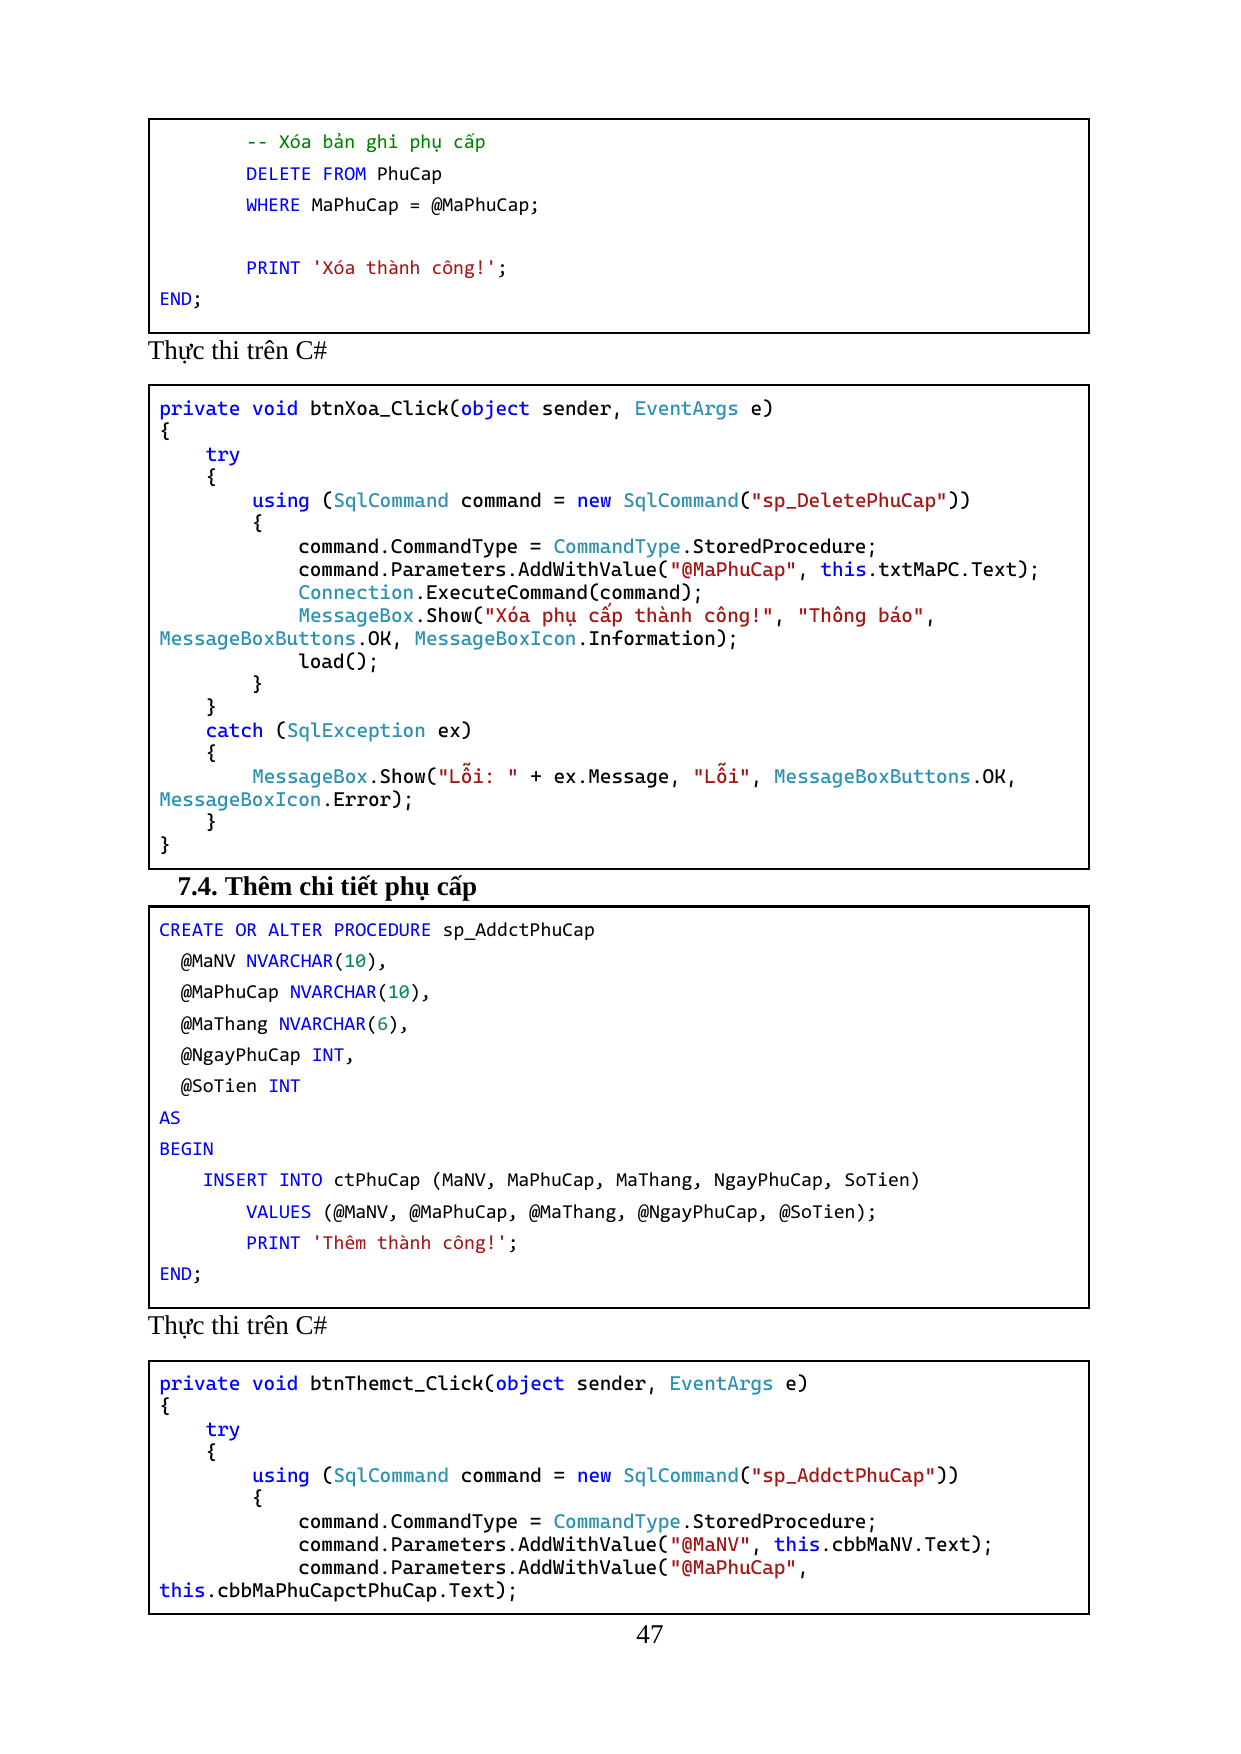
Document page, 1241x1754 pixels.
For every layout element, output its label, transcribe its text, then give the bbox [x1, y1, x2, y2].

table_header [150, 1362, 1088, 1613]
table_header private void btnXoa_Click(object sender, EventArgs e) { try { using (SqlCommand command = new SqlCommand("sp_DeletePhuCap")) { command.CommandType = CommandType.StoredProcedure; command.Parameters.AddWithValue("@MaPhuCap", this.txtMaPC.Text); Connection.ExecuteCommand(command); MessageBox.Show("Xóa phụ cấp thành công!", "Thông báo", MessageBoxButtons.OK, MessageBoxIcon.Information); load(); } } catch (SqlException ex) { MessageBox.Show("Lỗi: " + ex.Message, "Lỗi", MessageBoxButtons.OK, MessageBoxIcon.Error); } } [150, 386, 1088, 867]
table_header CREATE OR ALTER PROCEDURE sp_AddctPhuCap @MaNV NVARCHAR(10), @MaPhuCap NVARCHAR(10), @MaThang NVARCHAR(6), @NgayPhuCap INT, @SoTien INT AS BEGIN INSERT INTO ctPhuCap (MaNV, MaPhuCap, MaThang, NgayPhuCap, SoTien) VALUES (@MaNV, @MaPhuCap, @MaThang, @NgayPhuCap, @SoTien); PRINT 'Thêm thành công!'; END; [150, 908, 1088, 1307]
text Thực thi trên C# [148, 334, 1152, 365]
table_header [150, 120, 1088, 332]
subtitle 7.4. Thêm chi tiết phụ cấp [148, 869, 1152, 901]
text Thực thi trên C# [148, 1309, 1152, 1340]
